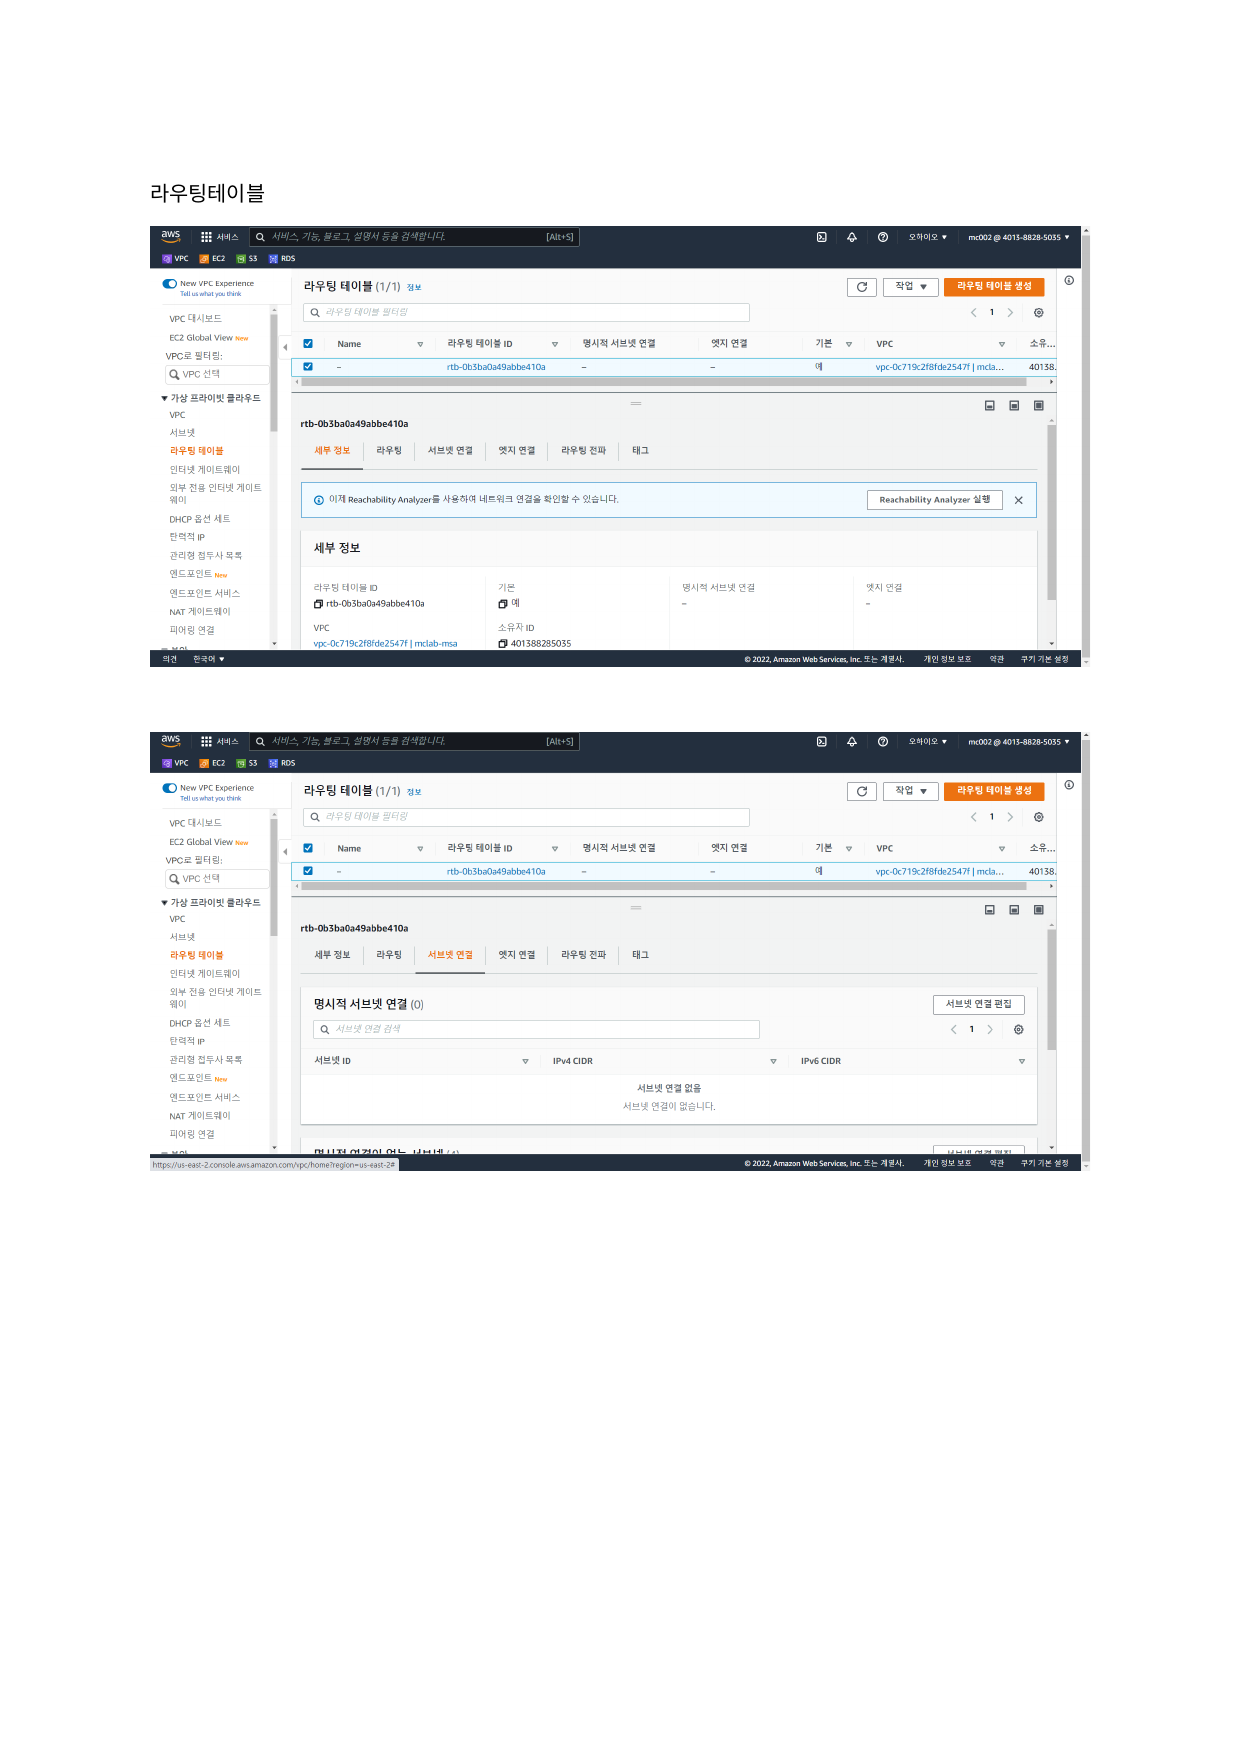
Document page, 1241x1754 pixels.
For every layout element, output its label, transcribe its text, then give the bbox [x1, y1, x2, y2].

text 라우팅테이블 [150, 177, 1090, 207]
picture [150, 226, 1091, 667]
picture [150, 732, 1091, 1171]
